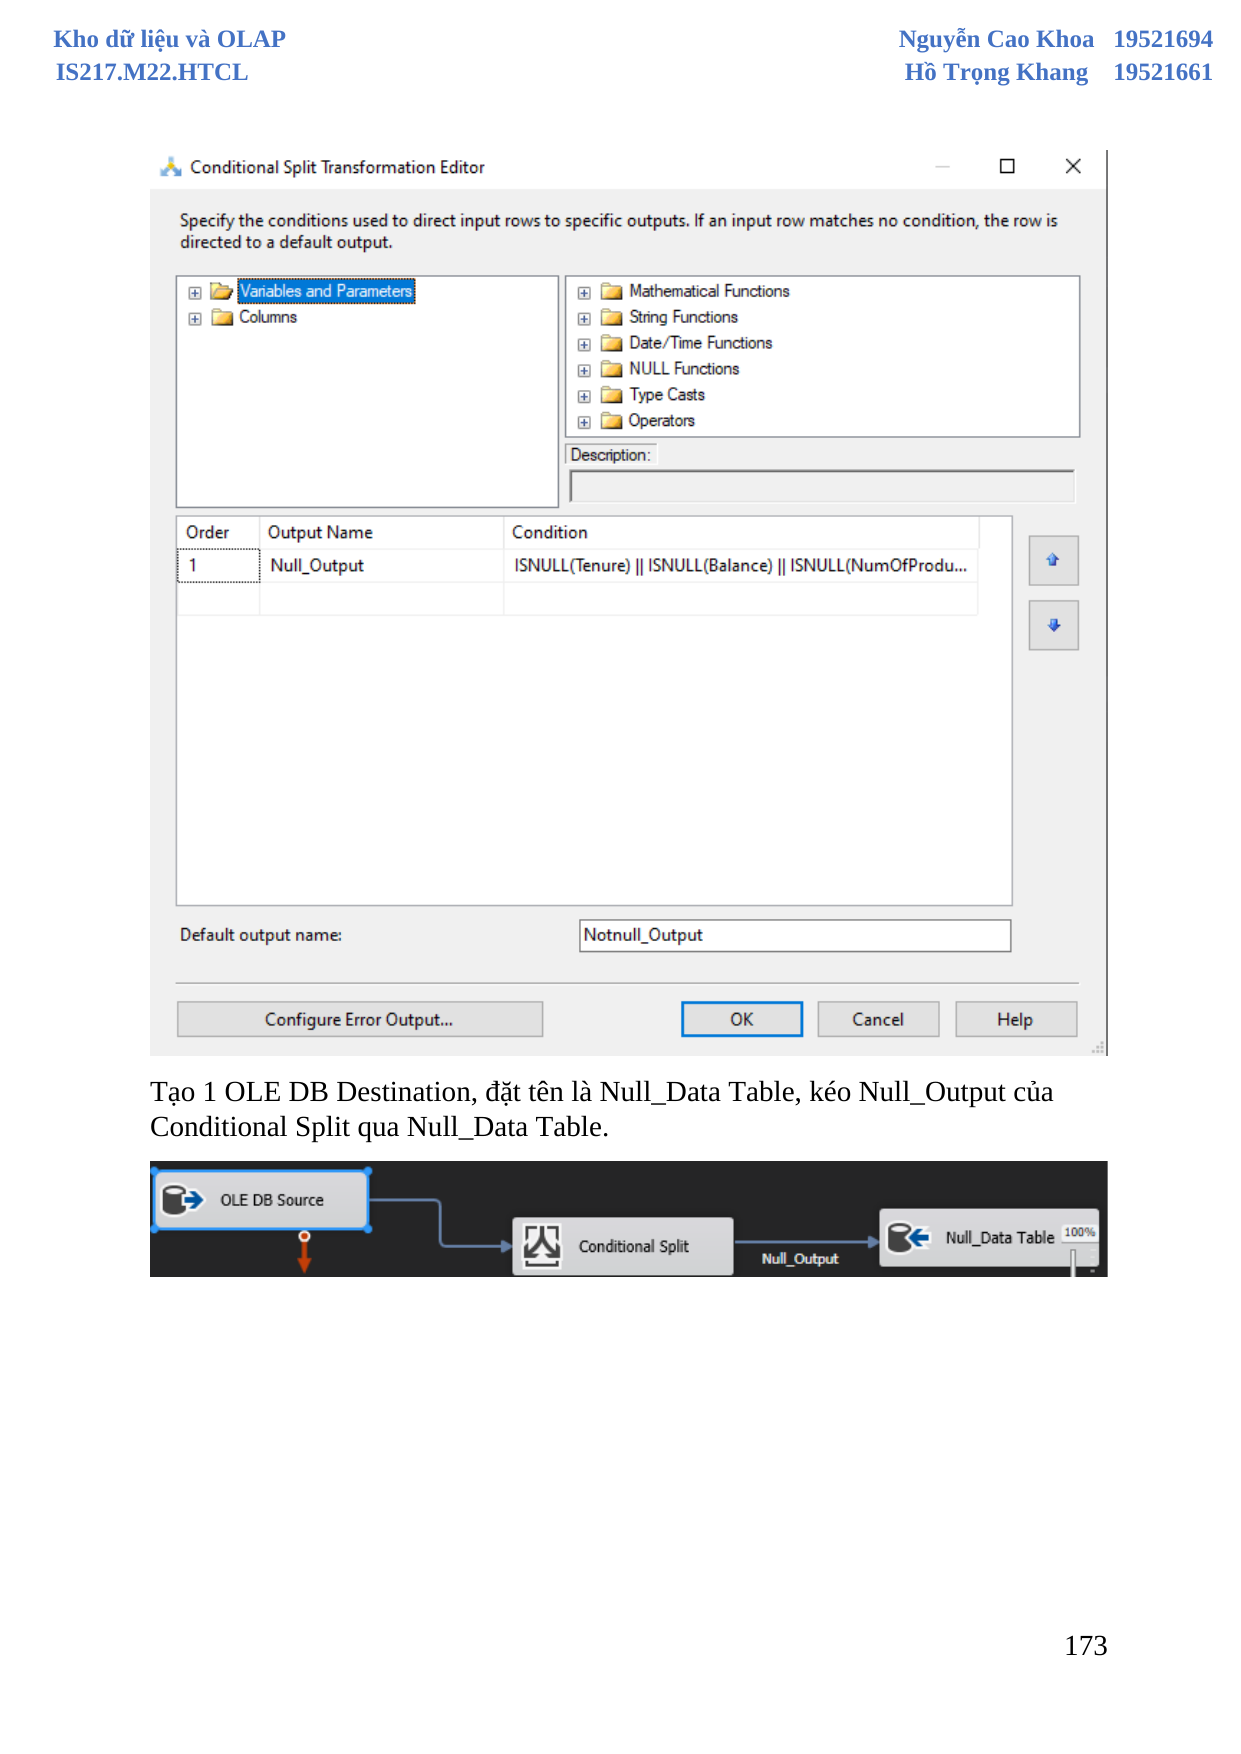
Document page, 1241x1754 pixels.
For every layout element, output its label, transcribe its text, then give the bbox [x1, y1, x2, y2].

picture [150, 1161, 1108, 1277]
text Tạo 1 OLE DB Destination, đặt tên là Null_Data Table, kéo Null_Output của Conditional Split qua Null_Data Table. [150, 1074, 1107, 1143]
picture [150, 150, 1108, 1056]
